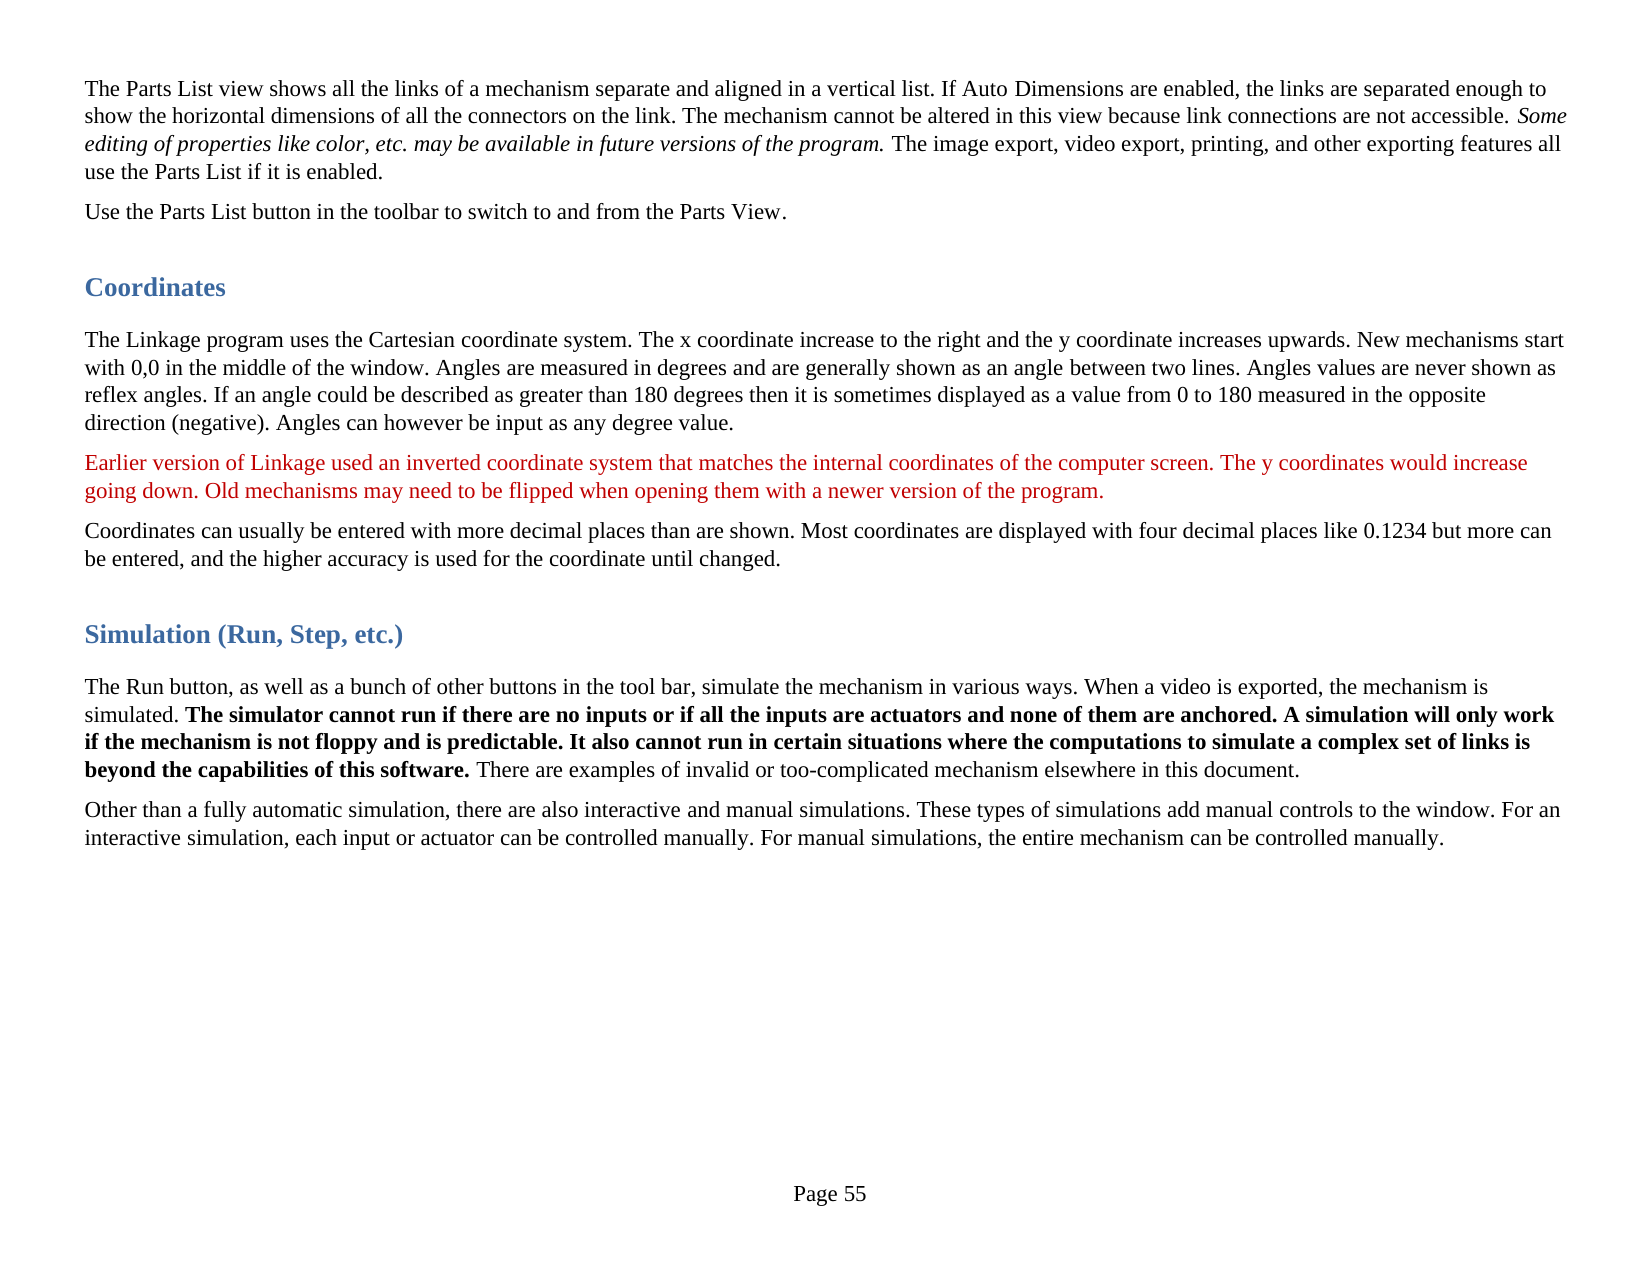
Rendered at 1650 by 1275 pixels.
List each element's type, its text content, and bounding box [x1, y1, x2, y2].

text The Linkage program uses the Cartesian coordinate system. The x coordinate increase to the right and the y coordinate increases upwards. New mechanisms start with 0,0 in the middle of the window. Angles are measured in degrees and are generally shown as an angle between two lines. Angles values are never shown as reflex angles. If an angle could be described as greater than 180 degrees then it is sometimes displayed as a value from 0 to 180 measured in the opposite direction (negative). Angles can however be input as any degree value. [84, 326, 1575, 436]
subtitle Simulation (Run, Step, etc.) [84, 618, 1575, 649]
text The Parts List view shows all the links of a mechanism separate and aligned in a vertical list. If Auto Dimensions are enabled, the links are separated enough to show the horizontal dimensions of all the connectors on the link. The mechanism cannot be altered in this view because link connections are not accessible. Some editing of properties like color, etc. may be available in future versions of the program. The image export, video export, printing, and other exporting features all use the Parts List if it is enabled. [84, 75, 1575, 184]
text The Run button, as well as a bunch of other buttons in the tool bar, simulate the mechanism in various ways. When a video is exported, the mechanism is simulated. The simulator cannot run if there are no inputs or if all the inputs are actuators and none of them are anchored. A simulation will only work if the mechanism is not floppy and is predictable. It also cannot run in certain situations where the computations to simulate a complex set of links is beyond the capabilities of this software. There are examples of invalid or too-complicated mechanism elsewhere in this document. [84, 673, 1575, 782]
text Use the Parts List button in the toolbar to switch to and from the Parts View. [84, 198, 1575, 224]
text Other than a fully automatic simulation, there are also interactive and manual simulations. These types of simulations add manual controls to the window. For an interactive simulation, each input or actuator can be controlled manually. For manual simulations, the entire mechanism can be controlled manually. [84, 796, 1575, 850]
text Coordinates can usually be entered with more decimal places than are shown. Most coordinates are displayed with four decimal places like 0.1234 but more can be entered, and the higher accuracy is used for the coordinate until changed. [84, 517, 1575, 571]
text Earlier version of Linkage used an inverted coordinate system that matches the internal coordinates of the computer screen. The y coordinates would increase going down. Old mechanisms may need to be flipped when opening them with a newer version of the program. [84, 449, 1575, 503]
subtitle Coordinates [84, 271, 1575, 302]
